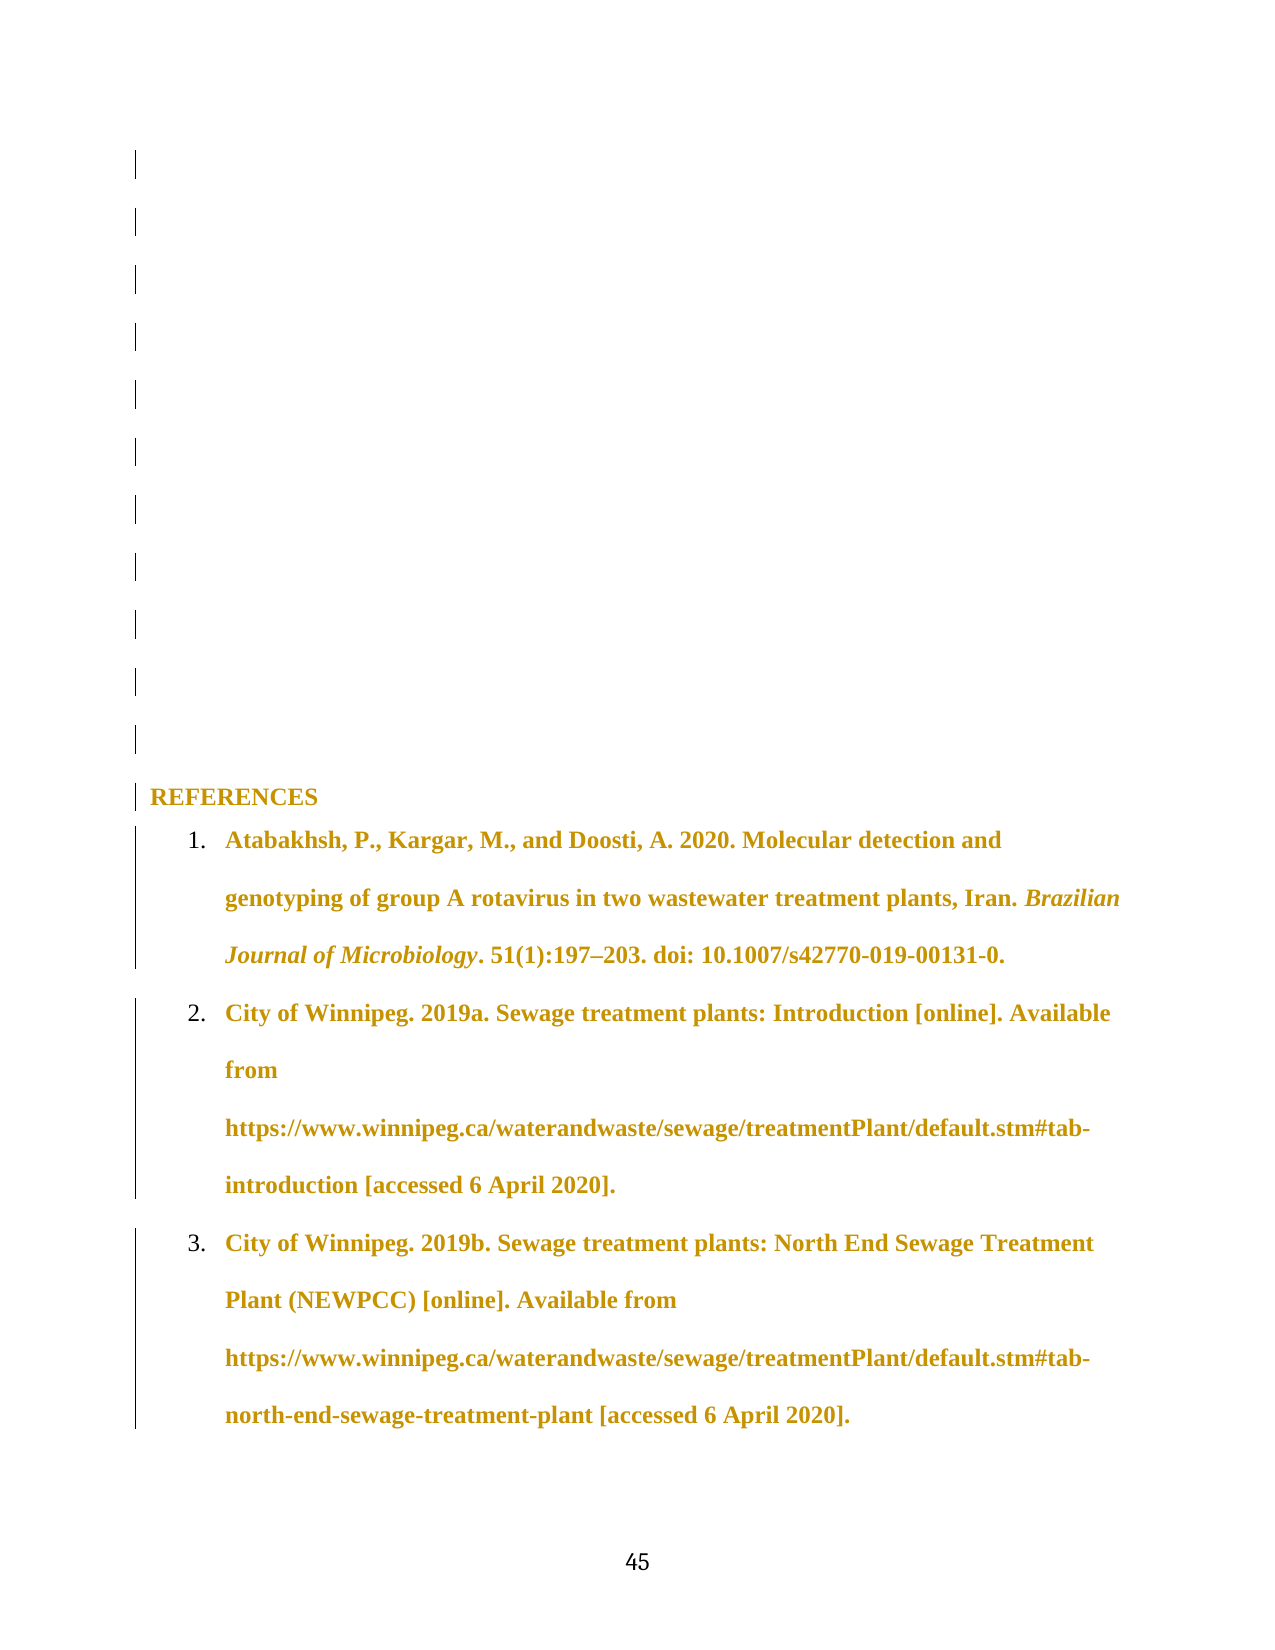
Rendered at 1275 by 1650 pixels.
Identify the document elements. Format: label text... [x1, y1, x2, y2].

list Atabakhsh, P., Kargar, M., and Doosti, A. 2020. Molecular detection and genotyping of group A rotavirus in two wastewater treatment plants, Iran. Brazilian Journal of Microbiology. 51(1):197–203. doi: 10.1007/s42770-019-00131-0. [187, 826, 1125, 969]
list City of Winnipeg. 2019a. Sewage treatment plants: Introduction [online]. Available from https://www.winnipeg.ca/waterandwaste/sewage/treatmentPlant/default.stm#tab-introduction [accessed 6 April 2020]. [187, 998, 1125, 1199]
text REFERENCES [150, 782, 1125, 811]
list City of Winnipeg. 2019b. Sewage treatment plants: North End Sewage Treatment Plant (NEWPCC) [online]. Available from https://www.winnipeg.ca/waterandwaste/sewage/treatmentPlant/default.stm#tab-north-end-sewage-treatment-plant [accessed 6 April 2020]. [187, 1228, 1125, 1429]
